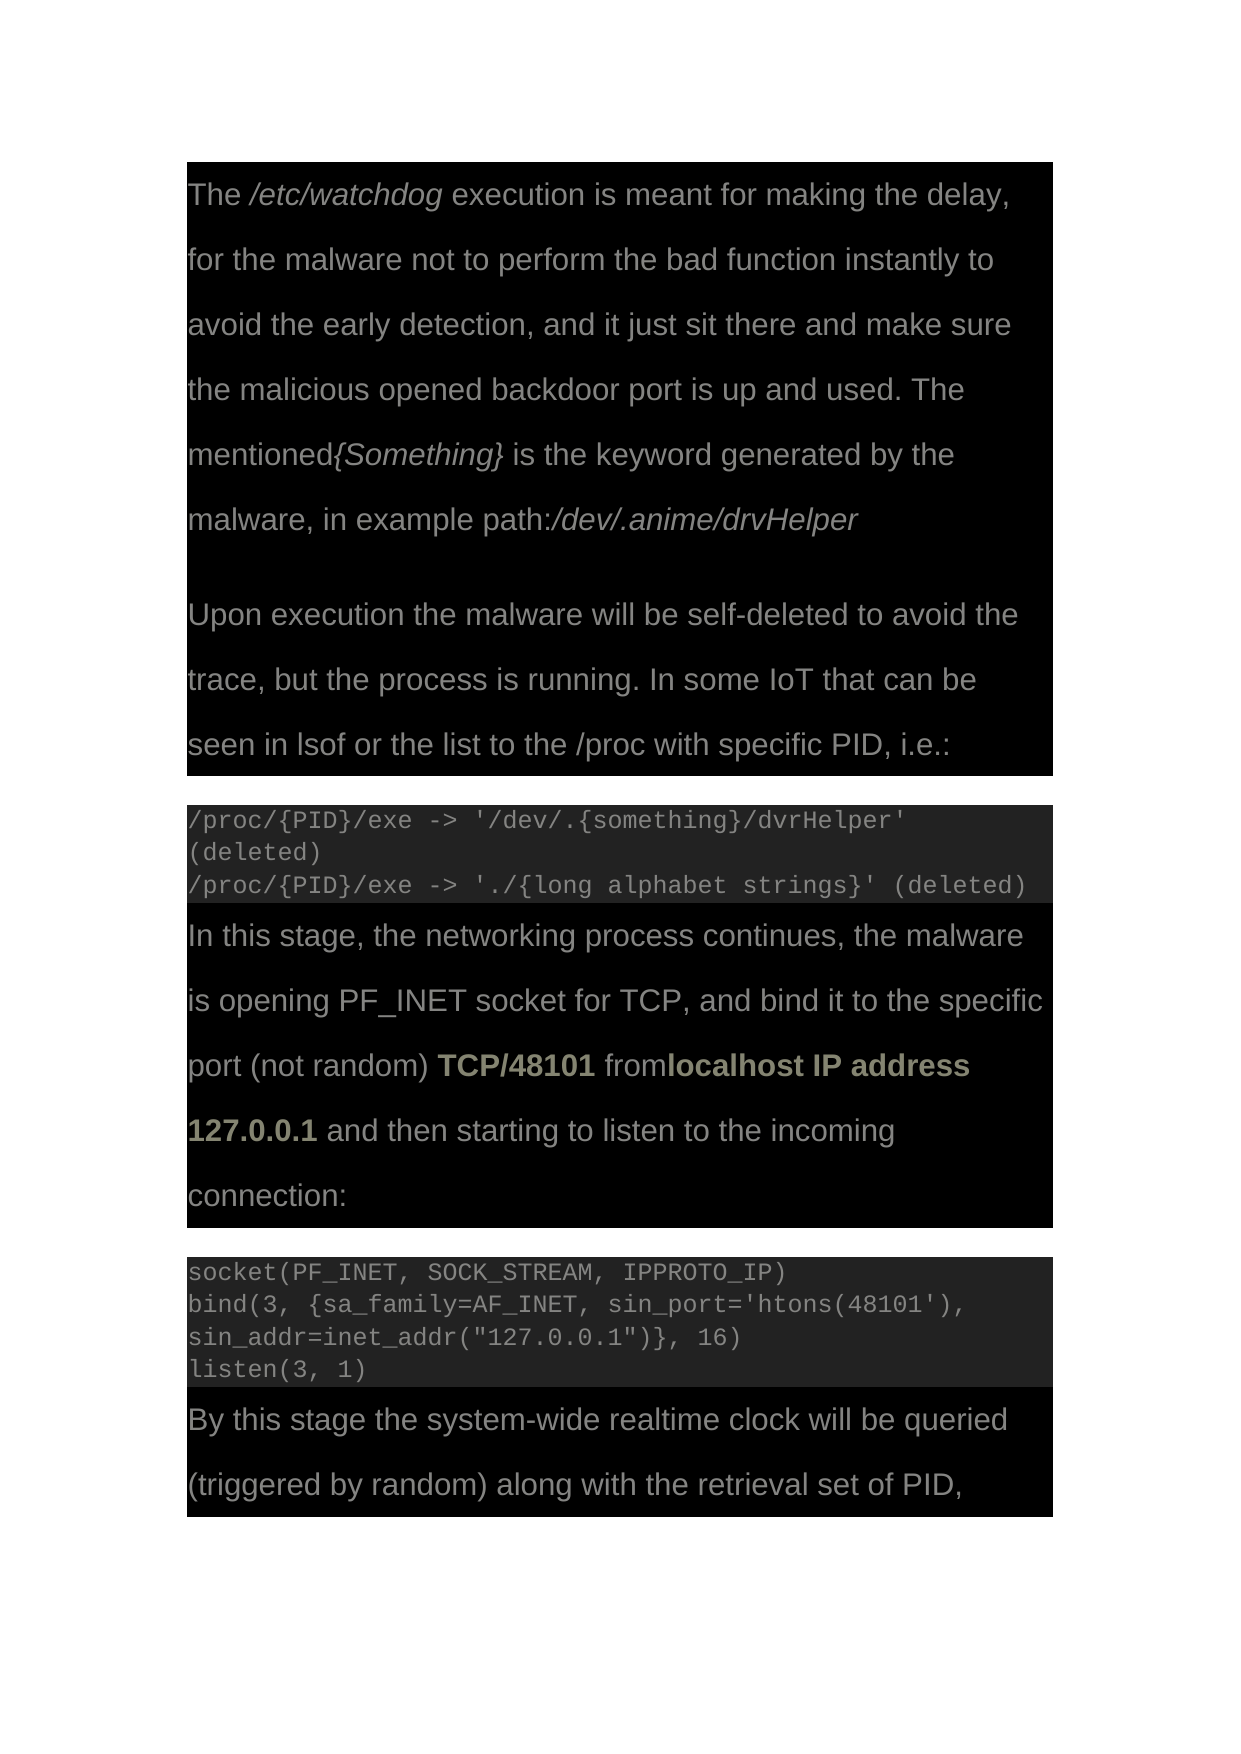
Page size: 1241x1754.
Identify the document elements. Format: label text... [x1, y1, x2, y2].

text The /etc/watchdog execution is meant for making the delay, for the malware not to perform the bad function instantly to avoid the early detection, and it just sit there and make sure the malicious opened backdoor port is up and used. The mentioned{Something} is the keyword generated by the malware, in example path:/dev/.anime/drvHelper [187, 162, 1053, 552]
text In this stage, the networking process continues, the malware is opening PF_INET socket for TCP, and bind it to the specific port (not random) TCP/48101 fromlocalhost IP address 127.0.0.1 and then starting to listen to the incoming connection: [187, 903, 1053, 1228]
text socket(PF_INET, SOCK_STREAM, IPPROTO_IP) bind(3, {sa_family=AF_INET, sin_port='htons(48101'), sin_addr=inet_addr("127.0.0.1")}, 16) listen(3, 1) [187, 1257, 1053, 1387]
text /proc/{PID}/exe -> '/dev/.{something}/dvrHelper' (deleted) /proc/{PID}/exe -> './{long alphabet strings}' (deleted) [187, 805, 1053, 903]
text Upon execution the malware will be self-deleted to avoid the trace, but the process is running. In some IoT that can be seen in lsof or the list to the /proc with specific PID, i.e.: [187, 581, 1053, 776]
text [187, 1387, 1053, 1517]
